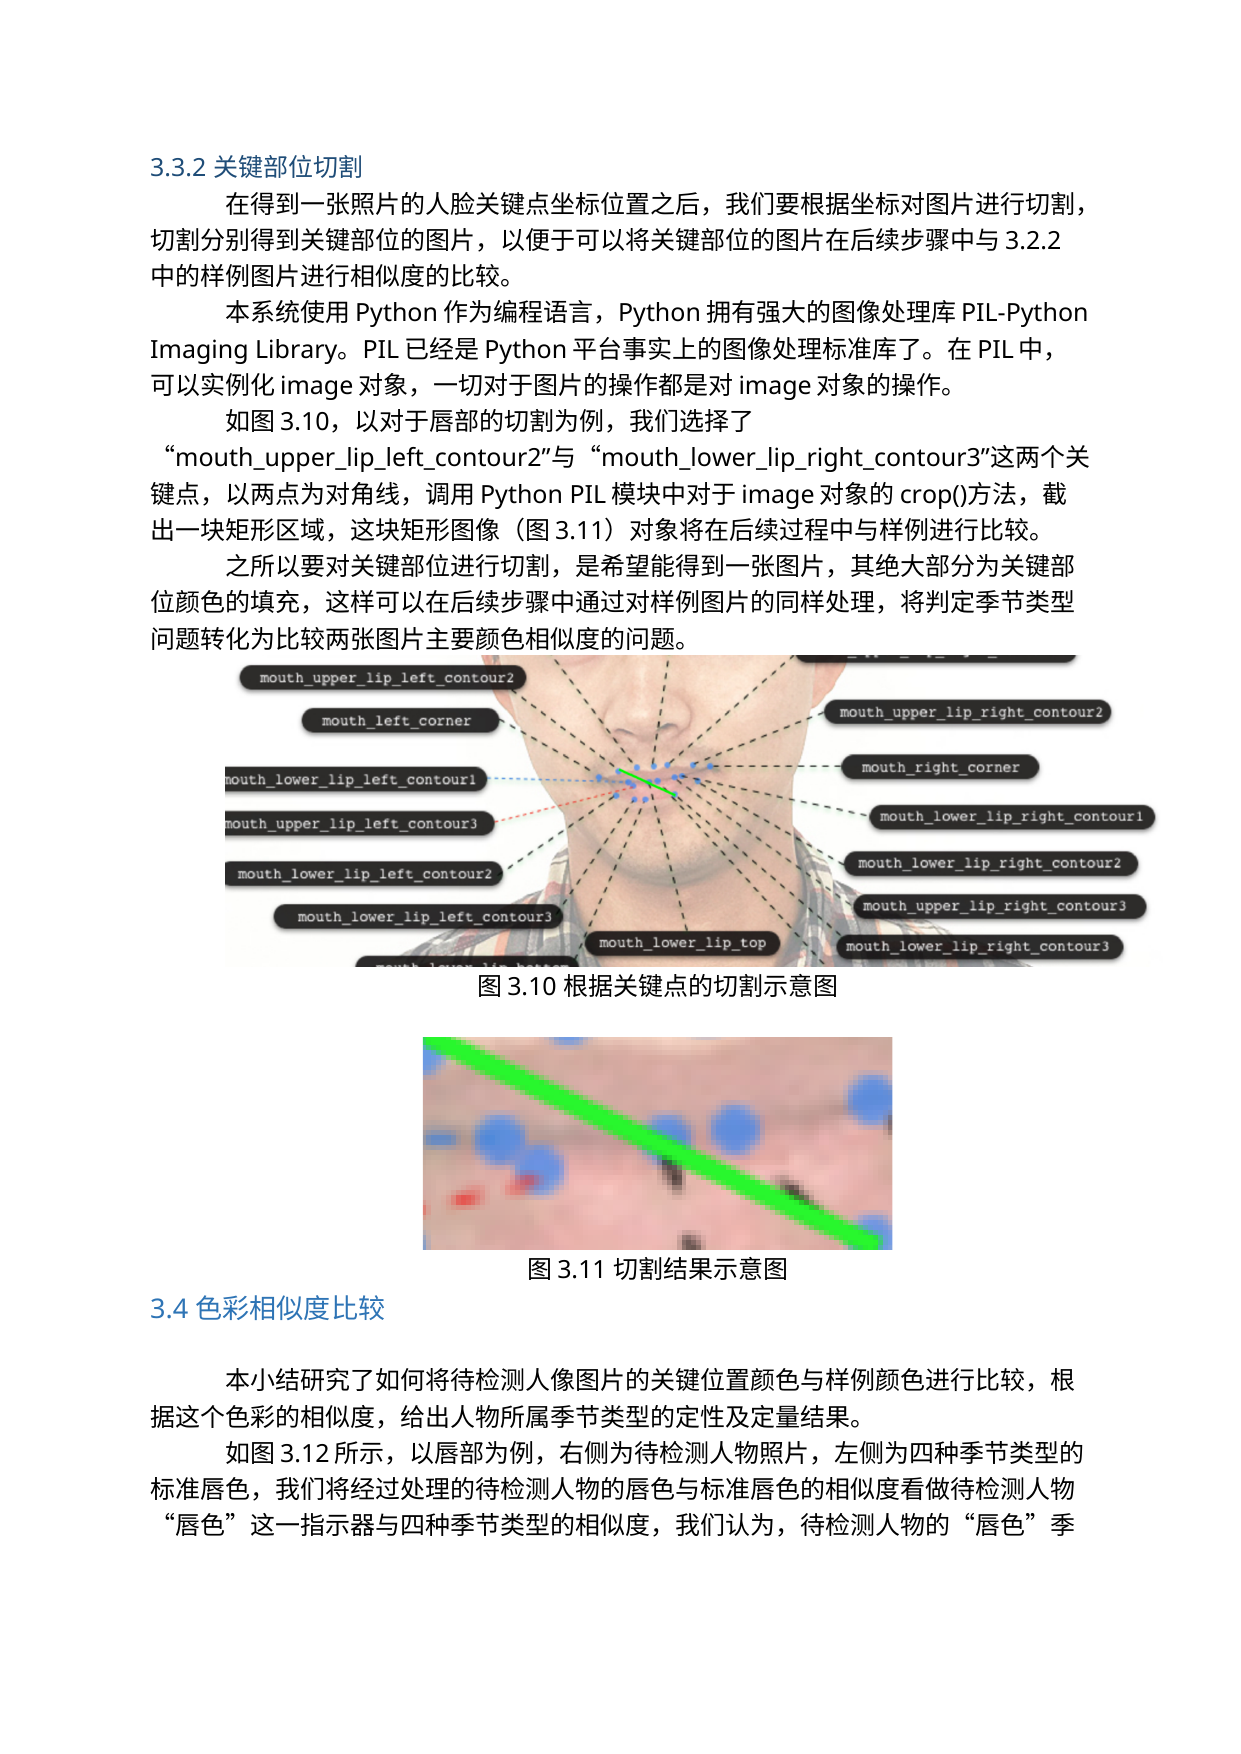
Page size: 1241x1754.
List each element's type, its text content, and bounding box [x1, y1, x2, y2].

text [150, 1433, 1090, 1542]
text 图3.11 切割结果示意图 [150, 1249, 1090, 1286]
text 图3.10 根据关键点的切割示意图 [150, 967, 1090, 1003]
picture [422, 1037, 893, 1250]
text 本小结研究了如何将待检测人像图片的关键位置颜色与样例颜色进行比较，根据这个色彩的相似度，给出人物所属季节类型的定性及定量结果。 [150, 1361, 1090, 1433]
text 之所以要对关键部位进行切割，是希望能得到一张图片，其绝大部分为关键部位颜色的填充，这样可以在后续步骤中通过对样例图片的同样处理，将判定季节类型问题转化为比较两张图片主要颜色相似度的问题。 [150, 547, 1090, 655]
text 本系统使用Python作为编程语言，Python拥有强大的图像处理库PIL-Python Imaging Library。PIL已经是Python平台事实上的图像处理标准库了。在PIL中，可以实例化image对象，一切对于图片的操作都是对image对象的操作。 [150, 293, 1090, 402]
picture [225, 655, 1163, 967]
text 如图3.10，以对于唇部的切割为例，我们选择了“mouth_upper_lip_left_contour2”与“mouth_lower_lip_right_contour3”这两个关键点，以两点为对角线，调用Python PIL模块中对于image对象的crop()方法，截出一块矩形区域，这块矩形图像（图3.11）对象将在后续过程中与样例进行比较。 [150, 402, 1090, 547]
subtitle 3.3.2 关键部位切割 [150, 150, 1090, 184]
text 在得到一张照片的人脸关键点坐标位置之后，我们要根据坐标对图片进行切割，切割分别得到关键部位的图片，以便于可以将关键部位的图片在后续步骤中与3.2.2中的样例图片进行相似度的比较。 [150, 184, 1090, 293]
subtitle 3.4 色彩相似度比较 [150, 1290, 1090, 1327]
